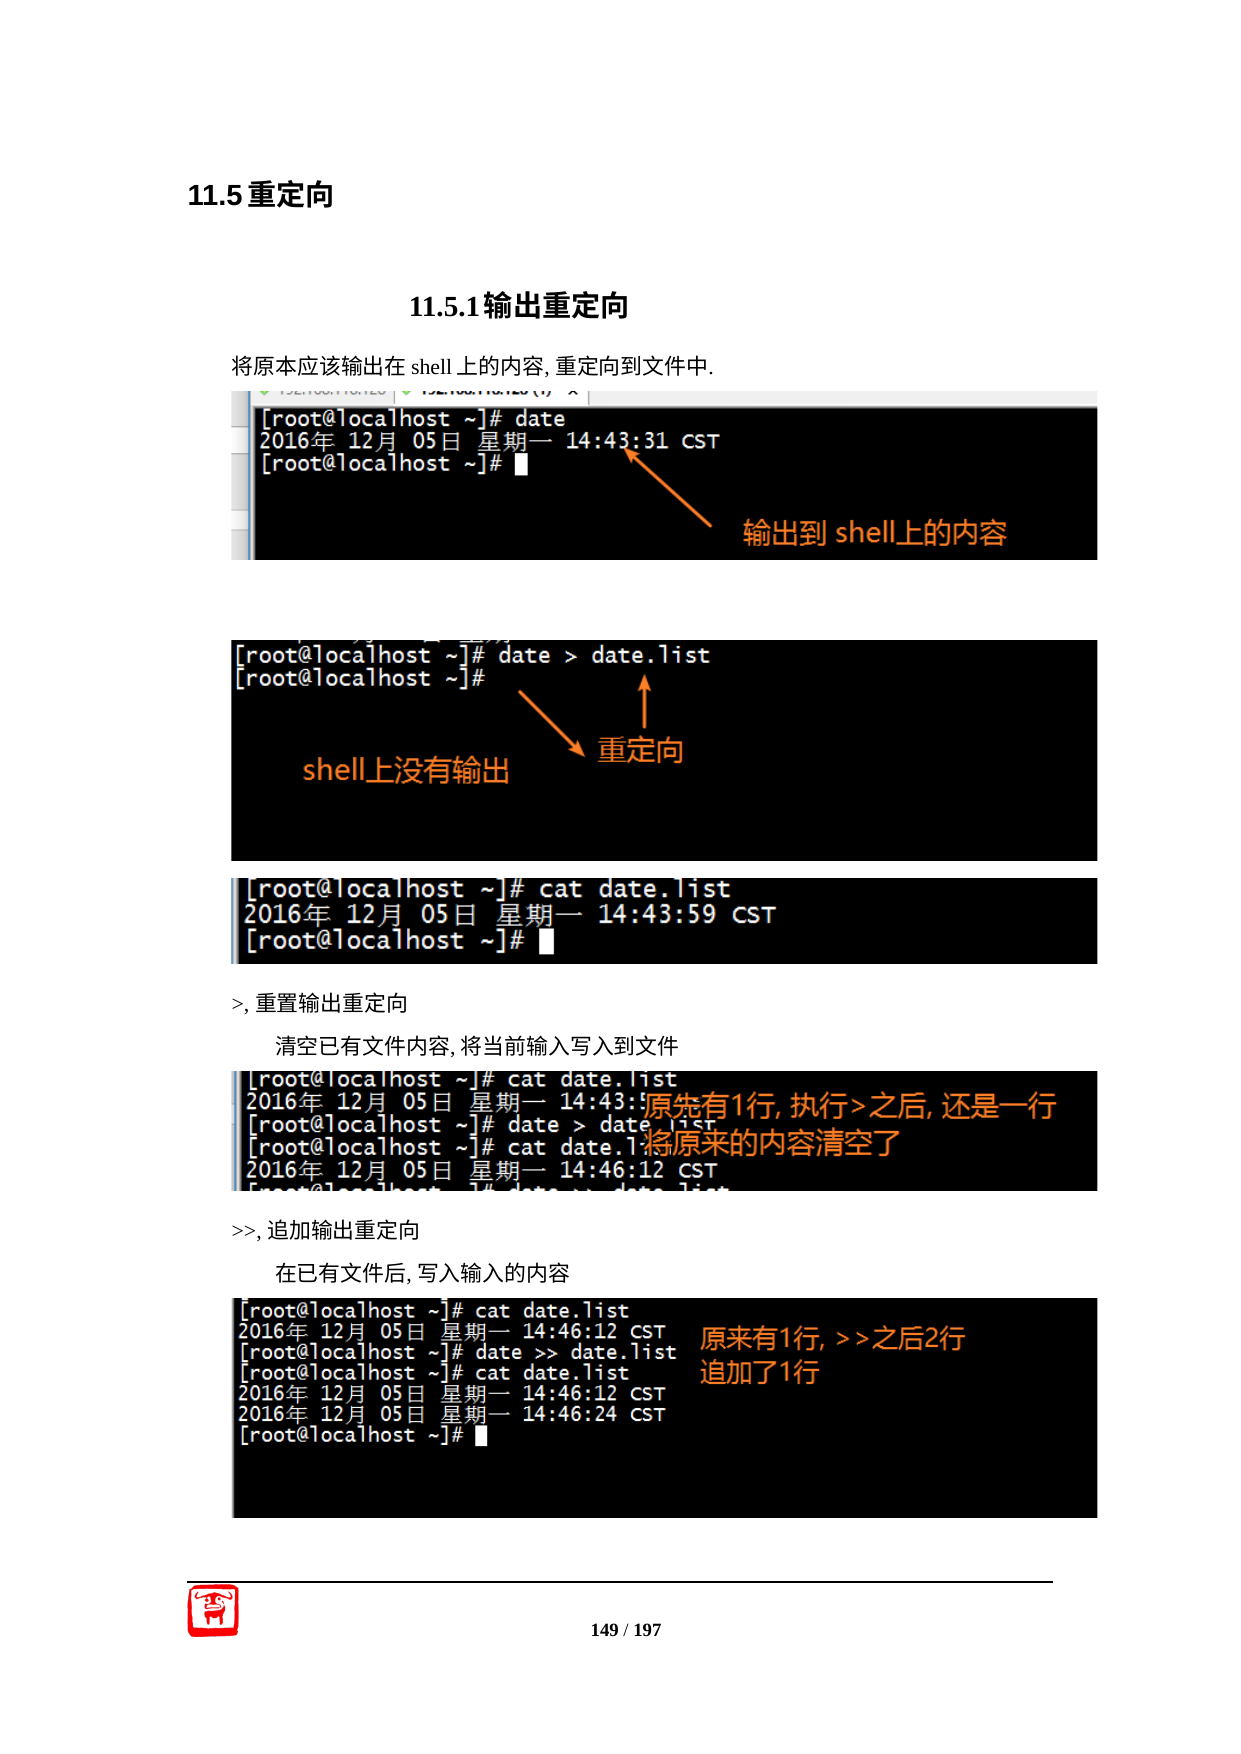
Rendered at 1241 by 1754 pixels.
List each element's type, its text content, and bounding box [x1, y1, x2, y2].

subtitle 重定向 [187, 160, 1053, 225]
text 清空已有文件内容, 将当前输入写入到文件 [187, 1029, 1053, 1061]
picture [231, 1298, 1098, 1518]
text >, 重置输出重定向 [187, 986, 1053, 1018]
picture [231, 1071, 1098, 1191]
text 在已有文件后, 写入输入的内容 [187, 1255, 1053, 1288]
picture [231, 878, 1098, 964]
picture [187, 1584, 239, 1637]
picture [231, 391, 1098, 560]
subtitle 输出重定向 [409, 271, 1053, 336]
text 将原本应该输出在shell上的内容, 重定向到文件中. [187, 349, 1053, 381]
text >>, 追加输出重定向 [187, 1212, 1053, 1245]
picture [231, 640, 1098, 861]
